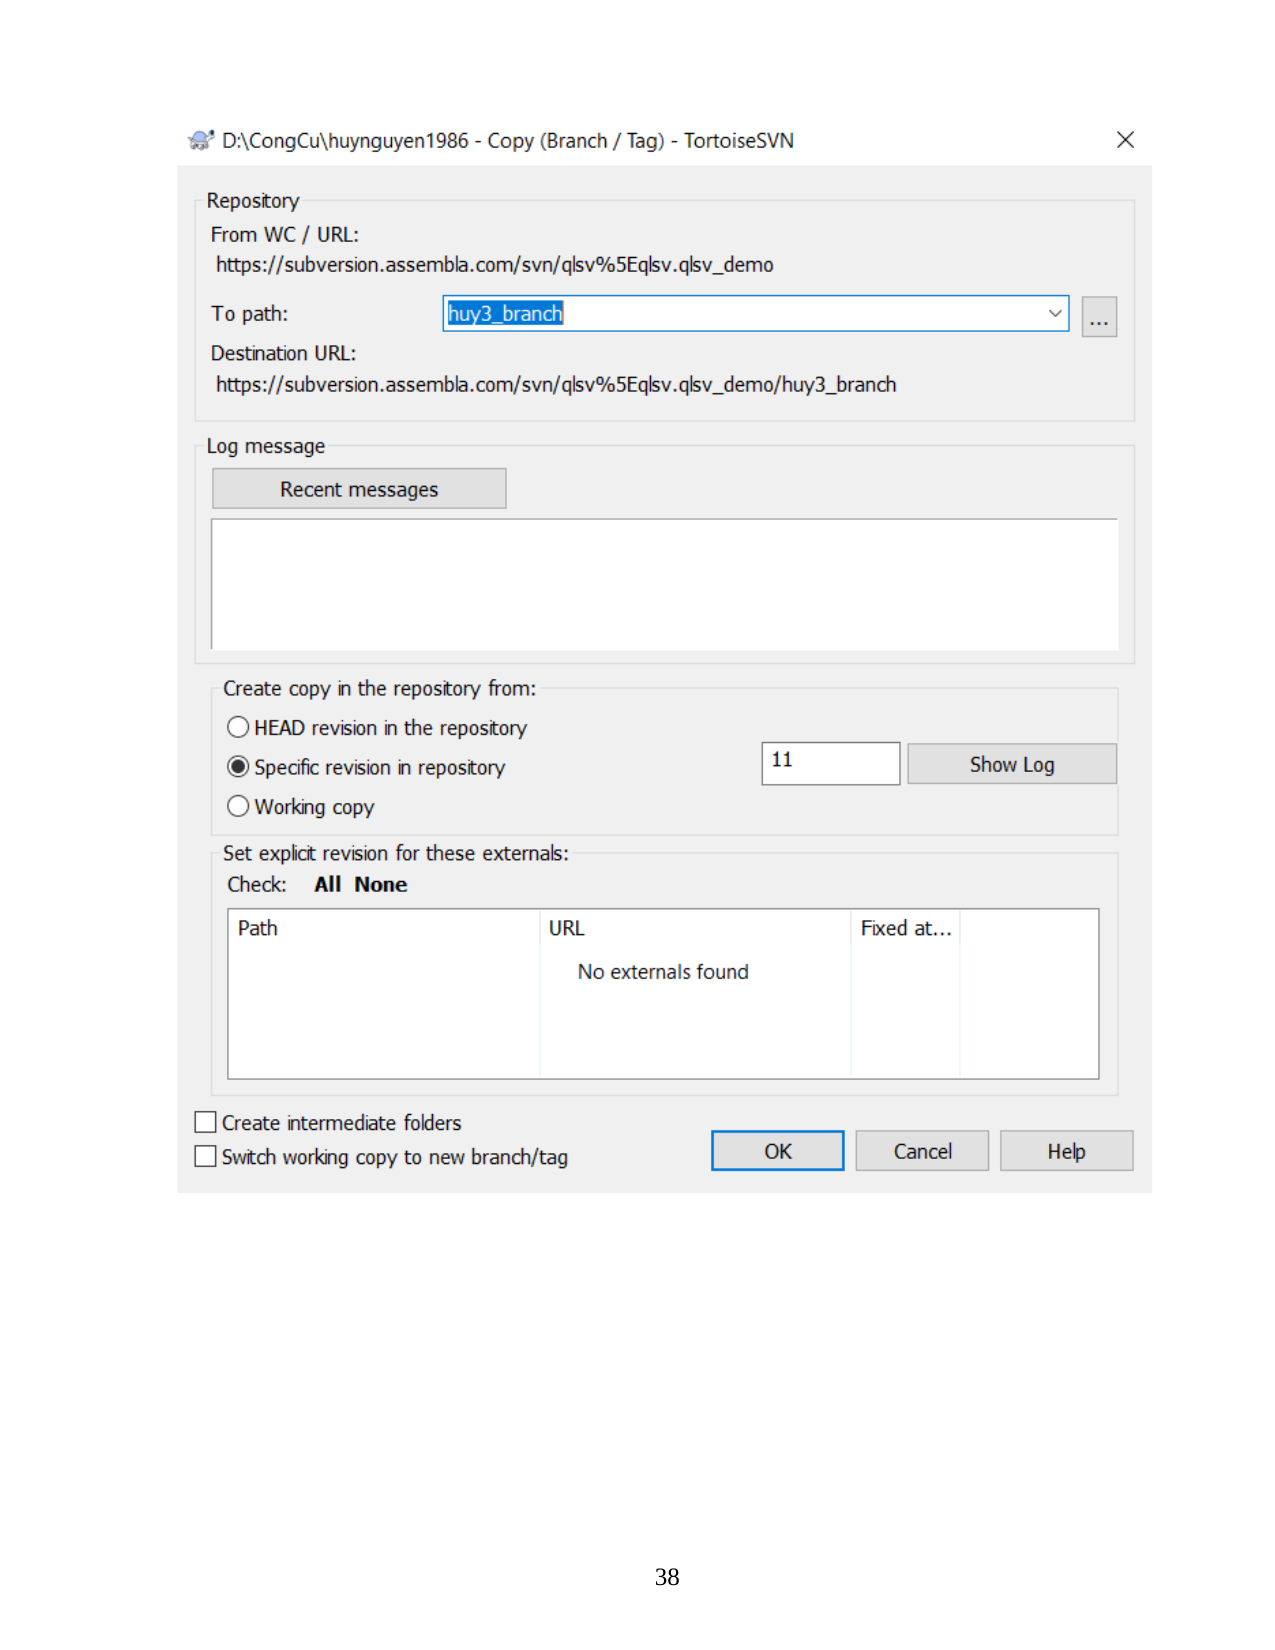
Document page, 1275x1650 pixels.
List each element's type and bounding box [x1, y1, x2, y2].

picture [177, 118, 1153, 1193]
